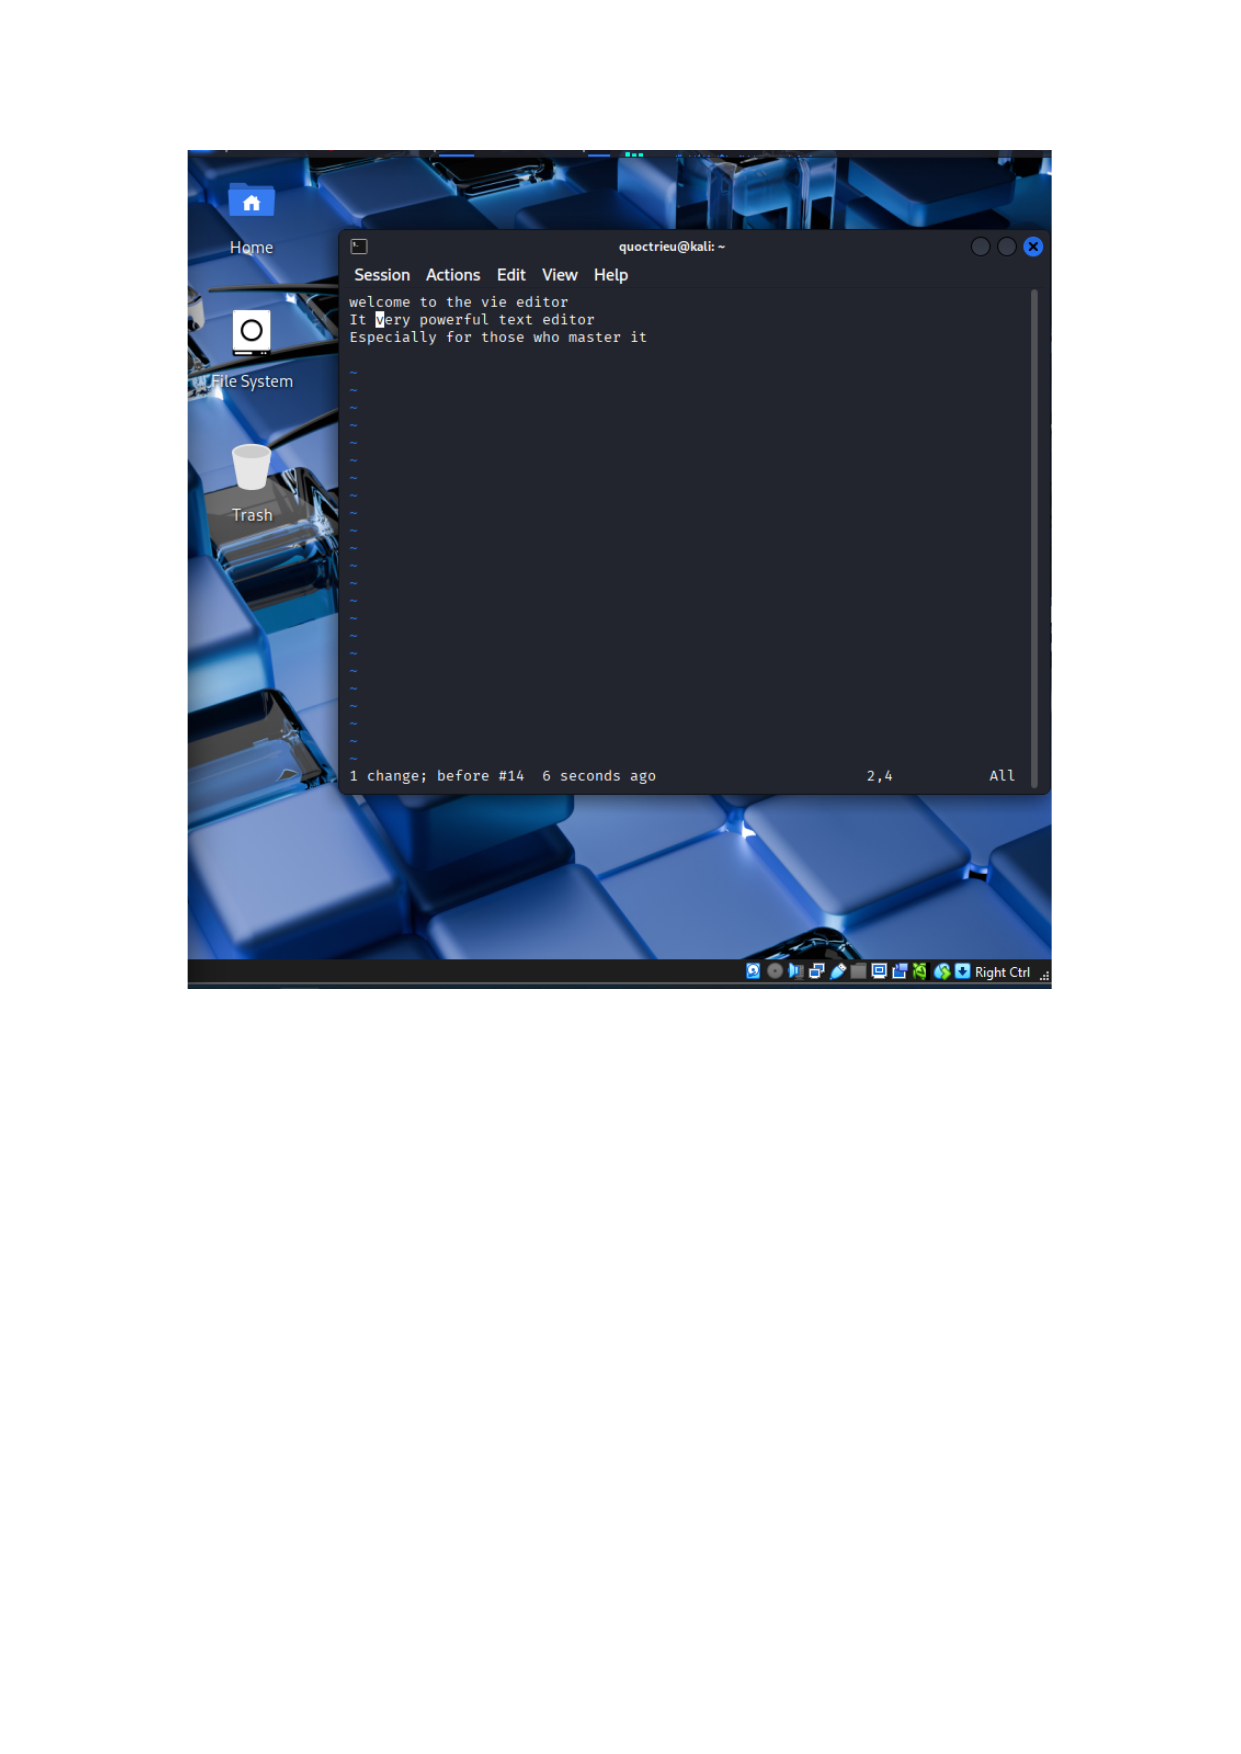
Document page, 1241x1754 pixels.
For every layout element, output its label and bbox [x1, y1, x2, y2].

picture [187, 150, 1052, 989]
